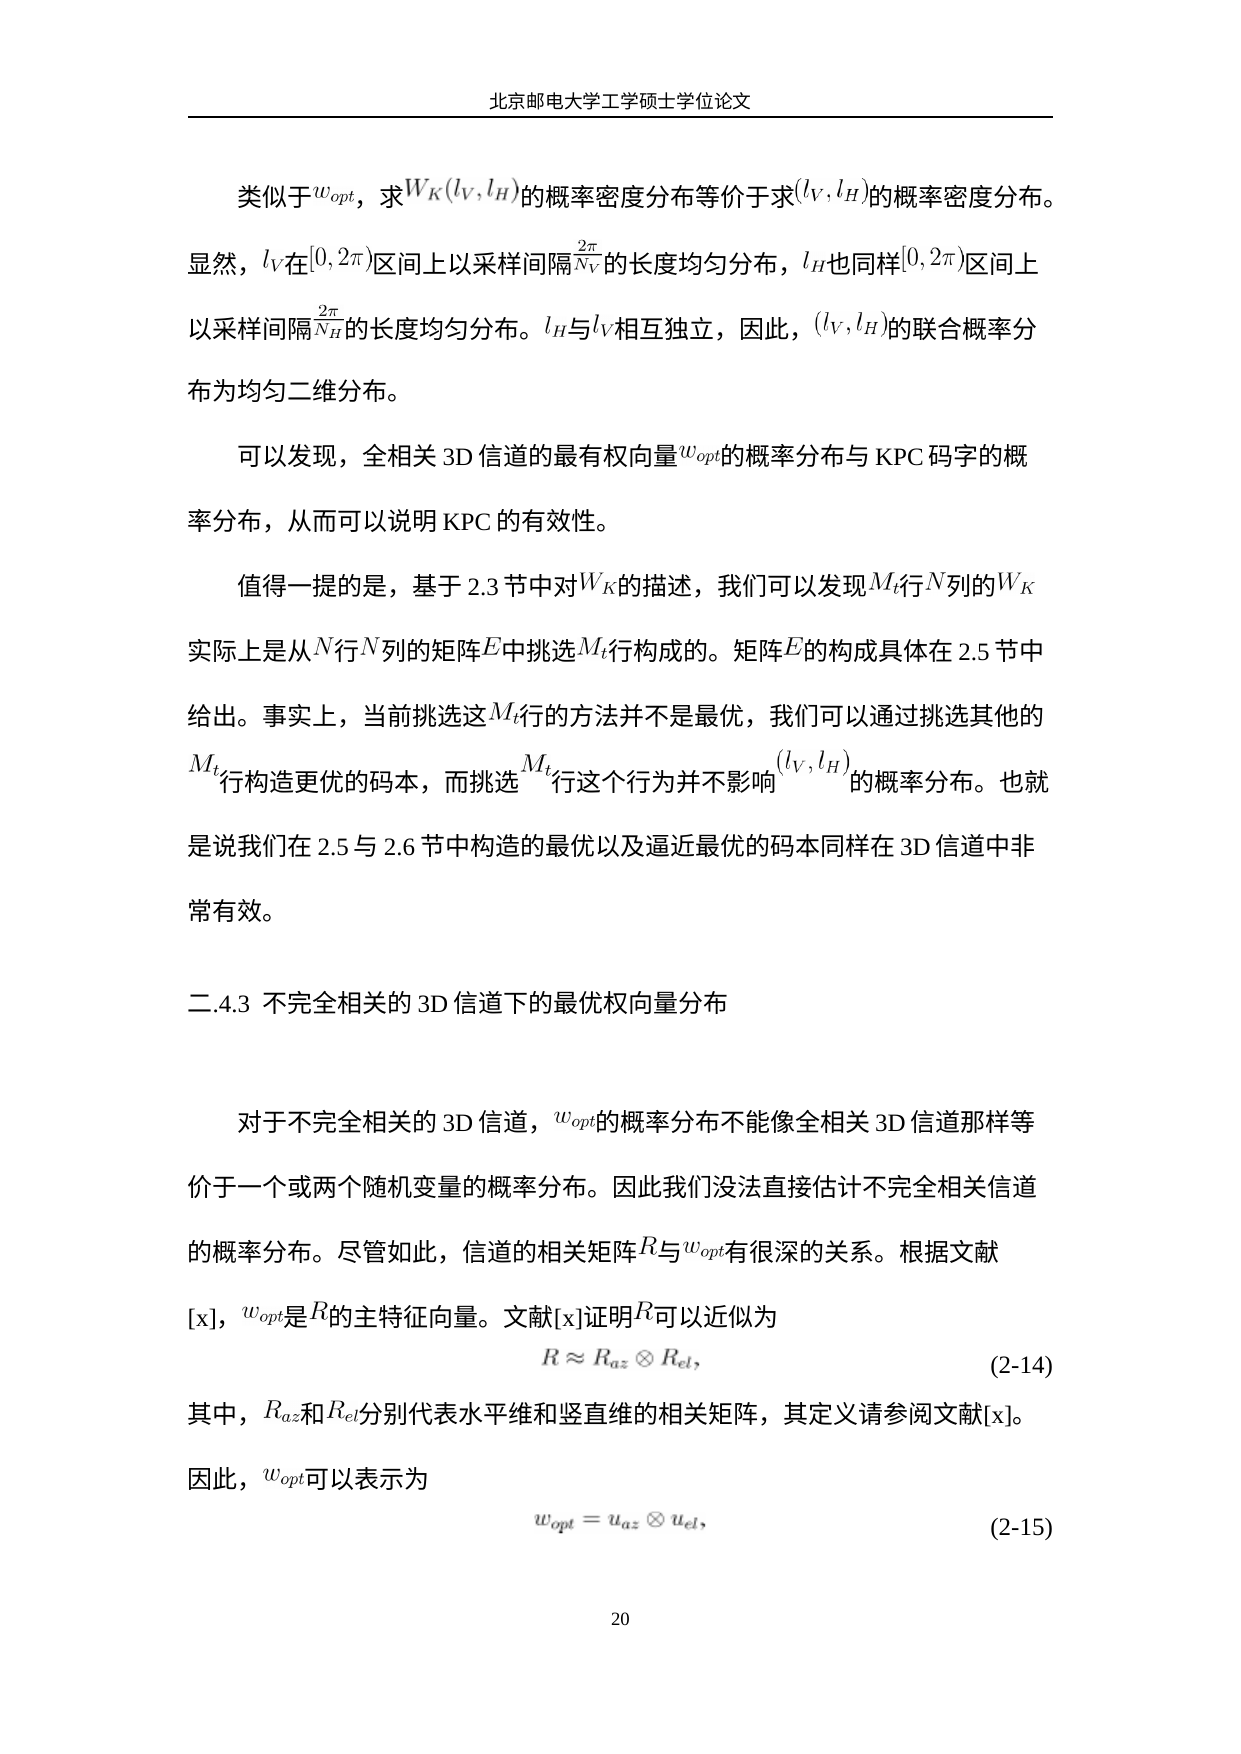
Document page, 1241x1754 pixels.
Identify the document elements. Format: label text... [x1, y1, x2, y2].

text 对于不完全相关的3D信道，的概率分布不能像全相关3D信道那样等价于一个或两个随机变量的概率分布。因此我们没法直接估计不完全相关信道的概率分布。尽管如此，信道的相关矩阵与有很深的关系。根据文献[x]，是的主特征向量。文献[x]证明可以近似为 [187, 1088, 1053, 1348]
text 其中，和分别代表水平维和竖直维的相关矩阵，其定义请参阅文献[x]。因此，可以表示为 [187, 1380, 1053, 1510]
text 值得一提的是，基于2.3节中对的描述，我们可以发现行列的实际上是从行列的矩阵中挑选行构成的。矩阵的构成具体在2.5节中给出。事实上，当前挑选这行的方法并不是最优，我们可以通过挑选其他的行构造更优的码本，而挑选行这个行为并不影响的概率分布。也就是说我们在2.5与2.6节中构造的最优以及逼近最优的码本同样在3D信道中非常有效。 [187, 552, 1053, 942]
text 类似于，求的概率密度分布等价于求的概率密度分布。显然，在区间上以采样间隔的长度均匀分布，也同样区间上以采样间隔的长度均匀分布。与相互独立，因此，的联合概率分布为均匀二维分布。 [187, 162, 1053, 422]
text (2-15) [187, 1510, 1053, 1543]
text 可以发现，全相关3D信道的最有权向量的概率分布与KPC码字的概率分布，从而可以说明KPC的有效性。 [187, 422, 1053, 552]
text (2-14) [187, 1348, 1053, 1380]
subtitle 不完全相关的3D信道下的最优权向量分布 [187, 969, 1053, 1034]
